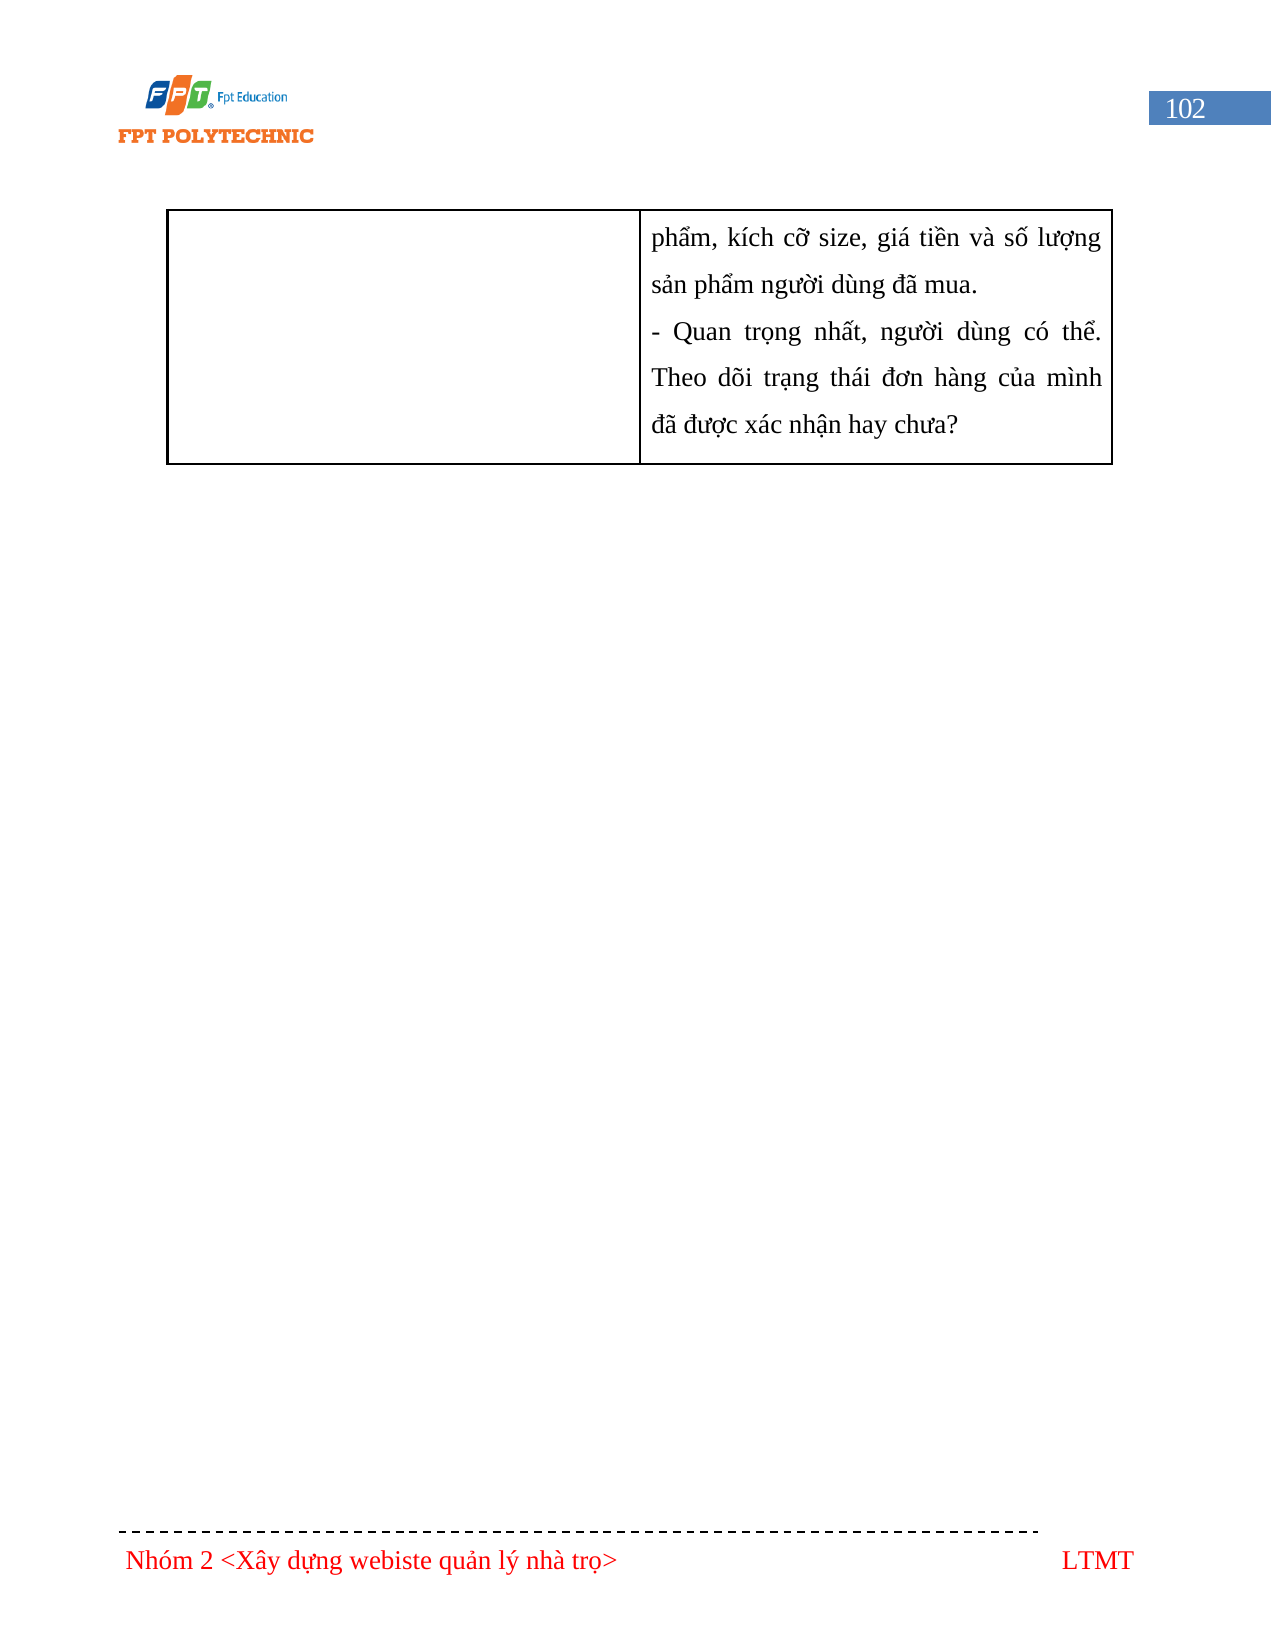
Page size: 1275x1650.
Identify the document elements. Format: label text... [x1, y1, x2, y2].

table_header [169, 211, 639, 463]
table_header phẩm, kích cỡ size, giá tiền và số lượng sản phẩm người dùng đã mua. - Quan trọng nhất, người dùng có thể. Theo dõi trạng thái đơn hàng của mình đã được xác nhận hay chưa? [641, 211, 1111, 463]
picture [118, 75, 314, 143]
